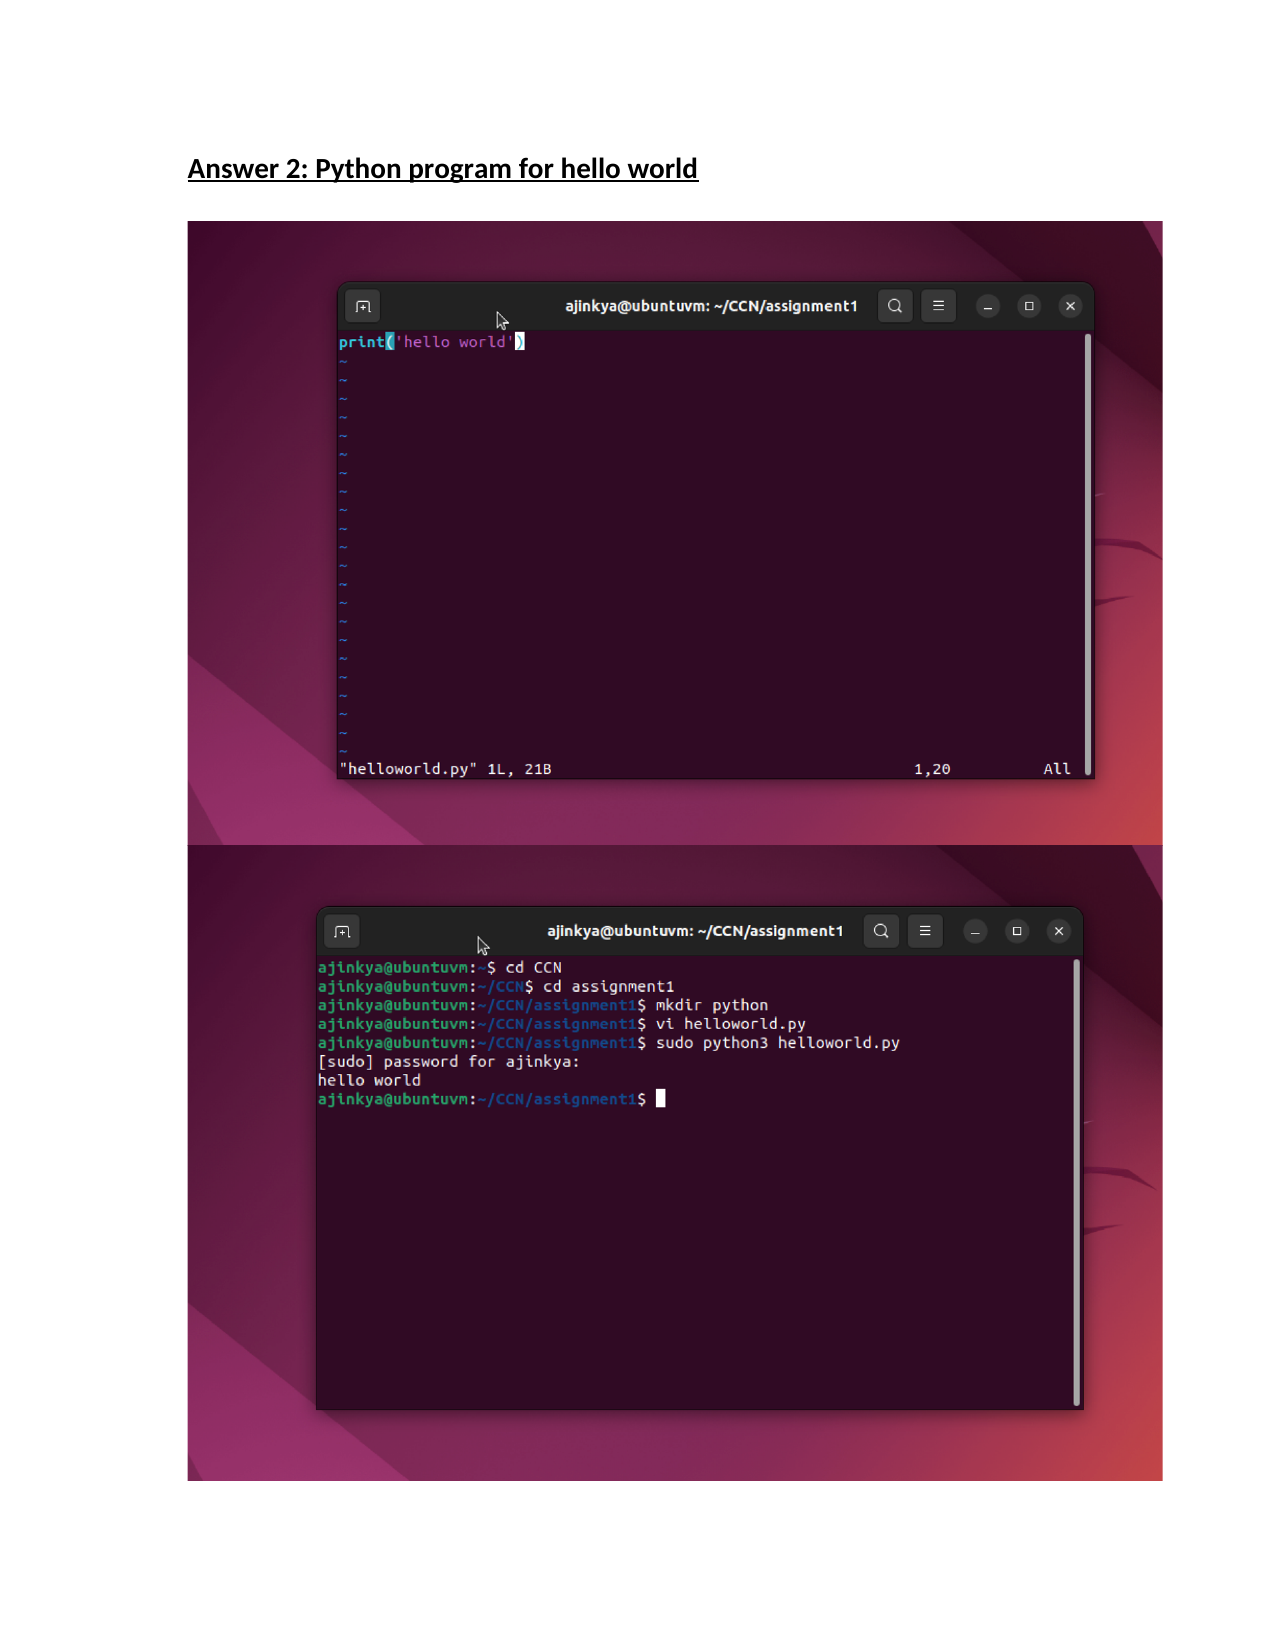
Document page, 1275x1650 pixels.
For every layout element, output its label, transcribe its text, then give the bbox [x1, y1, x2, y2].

picture [187, 221, 1163, 1481]
text Answer 2: Python program for hello world [187, 150, 1125, 186]
